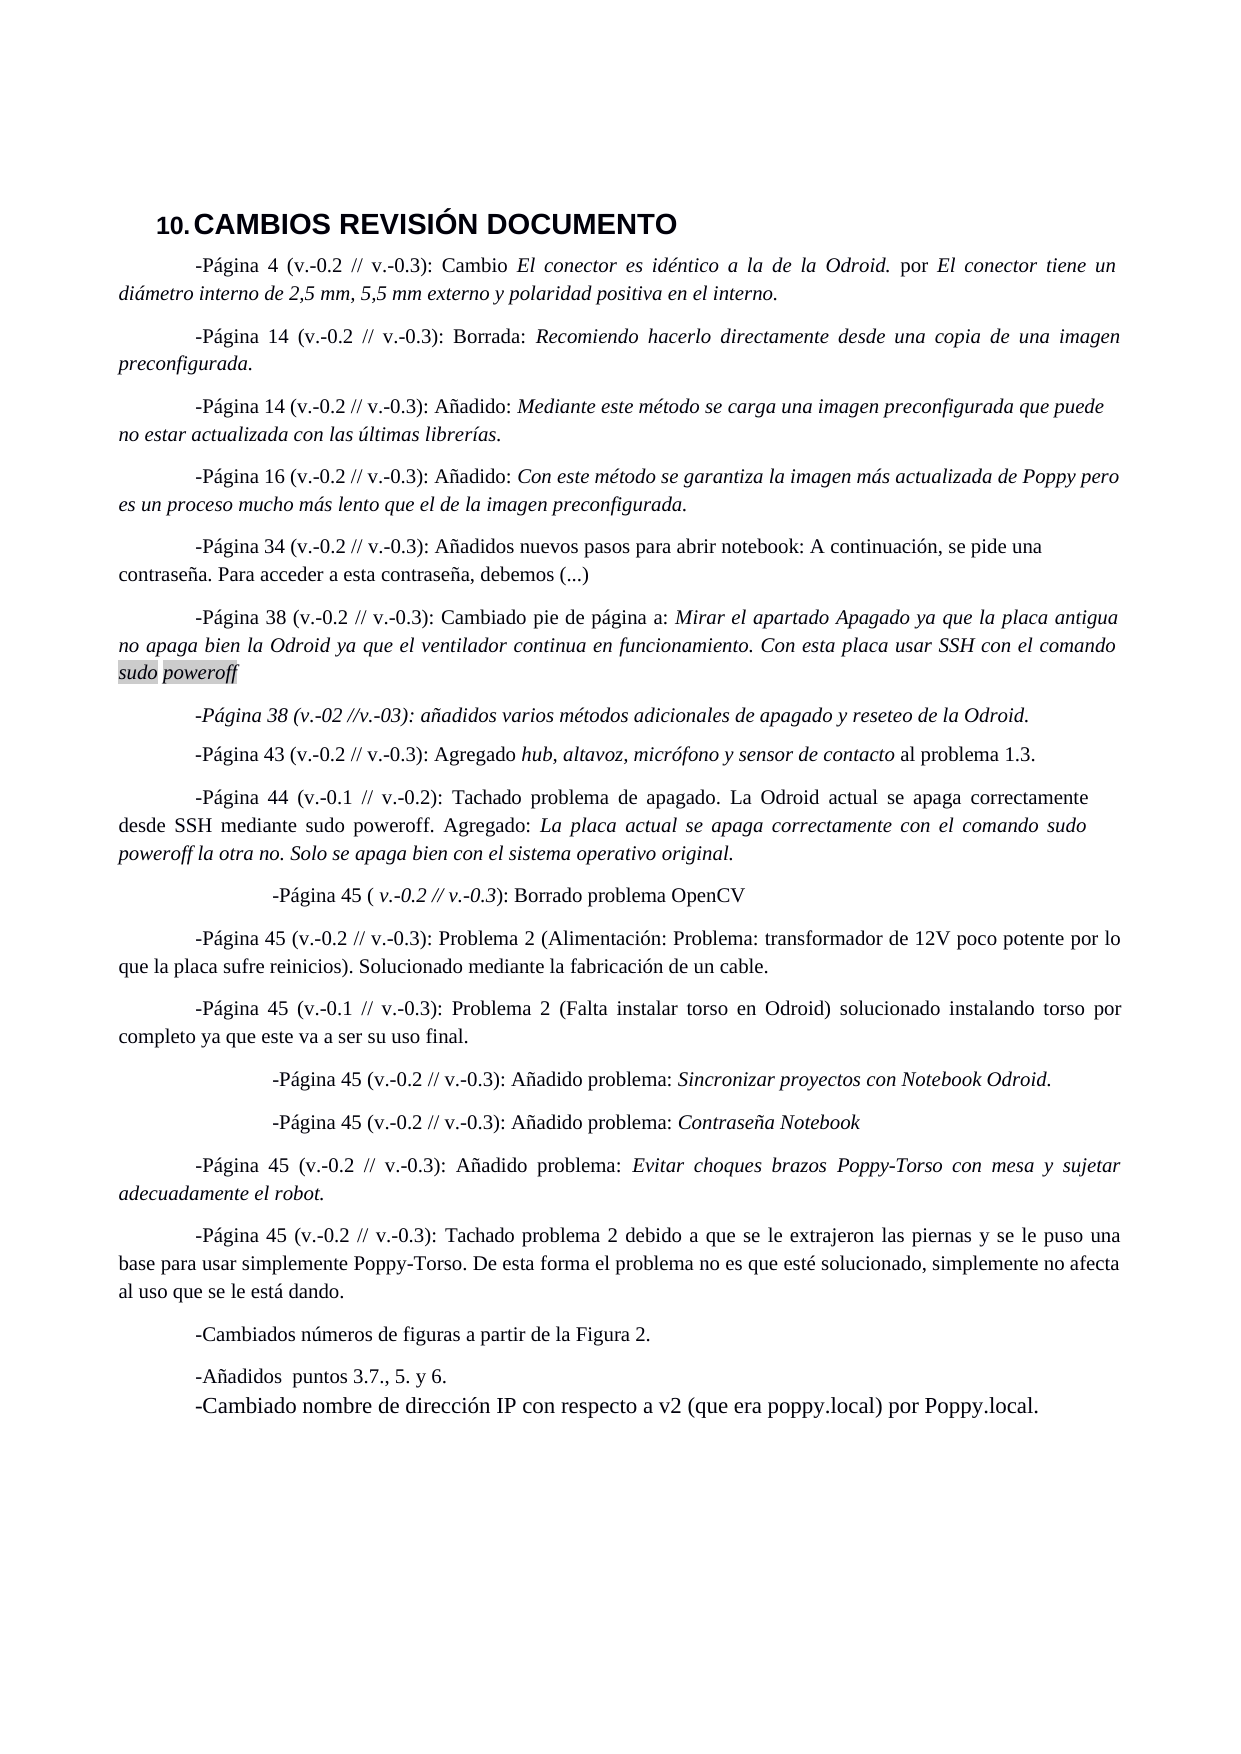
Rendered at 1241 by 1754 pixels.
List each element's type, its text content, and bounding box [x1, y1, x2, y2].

text -Página 38 (v.-02 //v.-03): añadidos varios métodos adicionales de apagado y reseteo de la Odroid. [118, 703, 1123, 727]
text -Página 45 ( v.-0.2 // v.-0.3): Borrado problema OpenCV [195, 883, 1123, 907]
text -Página 4 (v.-0.2 // v.-0.3): Cambio El conector es idéntico a la de la Odroid. por El conector tiene un diámetro interno de 2,5 mm, 5,5 mm externo y polaridad positiva en el interno. [118, 253, 1118, 305]
text -Página 45 (v.-0.2 // v.-0.3): Añadido problema: Contraseña Notebook [195, 1110, 1123, 1134]
text -Página 34 (v.-0.2 // v.-0.3): Añadidos nuevos pasos para abrir notebook: A continuación, se pide una contraseña. Para acceder a esta contraseña, debemos (...) [118, 534, 1044, 586]
text -Añadidos puntos 3.7., 5. y 6. [118, 1364, 1122, 1388]
text -Página 43 (v.-0.2 // v.-0.3): Agregado hub, altavoz, micrófono y sensor de contacto al problema 1.3. [118, 742, 1123, 766]
text -Página 45 (v.-0.2 // v.-0.3): Problema 2 (Alimentación: Problema: transformador de 12V poco potente por lo que la placa sufre reinicios). Solucionado mediante la fabricación de un cable. [118, 926, 1123, 978]
subtitle CAMBIOS REVISIÓN DOCUMENTO [156, 207, 1123, 241]
text -Página 45 (v.-0.1 // v.-0.3): Problema 2 (Falta instalar torso en Odroid) solucionado instalando torso por completo ya que este va a ser su uso final. [118, 996, 1123, 1048]
text -Página 14 (v.-0.2 // v.-0.3): Borrada: Recomiendo hacerlo directamente desde una copia de una imagen preconfigurada. [118, 323, 1123, 375]
text -Página 45 (v.-0.2 // v.-0.3): Tachado problema 2 debido a que se le extrajeron las piernas y se le puso una base para usar simplemente Poppy-Torso. De esta forma el problema no es que esté solucionado, simplemente no afecta al uso que se le está dando. [118, 1223, 1122, 1303]
text -Página 45 (v.-0.2 // v.-0.3): Añadido problema: Evitar choques brazos Poppy-Torso con mesa y sujetar adecuadamente el robot. [118, 1153, 1123, 1205]
text -Página 16 (v.-0.2 // v.-0.3): Añadido: Con este método se garantiza la imagen más actualizada de Poppy pero es un proceso mucho más lento que el de la imagen preconfigurada. [118, 464, 1122, 516]
text -Cambiados números de figuras a partir de la Figura 2. [118, 1322, 1122, 1346]
text -Página 45 (v.-0.2 // v.-0.3): Añadido problema: Sincronizar proyectos con Notebook Odroid. [195, 1067, 1123, 1091]
text -Página 44 (v.-0.1 // v.-0.2): Tachado problema de apagado. La Odroid actual se apaga correctamente desde SSH mediante sudo poweroff. Agregado: La placa actual se apaga correctamente con el comando sudo poweroff la otra no. Solo se apaga bien con el sistema operativo original. [118, 785, 1089, 864]
text -Página 14 (v.-0.2 // v.-0.3): Añadido: Mediante este método se carga una imagen preconfigurada que puede no estar actualizada con las últimas librerías. [118, 394, 1107, 446]
text -Página 38 (v.-0.2 // v.-0.3): Cambiado pie de página a: Mirar el apartado Apagado ya que la placa antigua no apaga bien la Odroid ya que el ventilador continua en funcionamiento. Con esta placa usar SSH con el comando sudo poweroff [118, 605, 1119, 684]
text -Cambiado nombre de dirección IP con respecto a v2 (que era poppy.local) por Poppy.local. [118, 1392, 1123, 1418]
